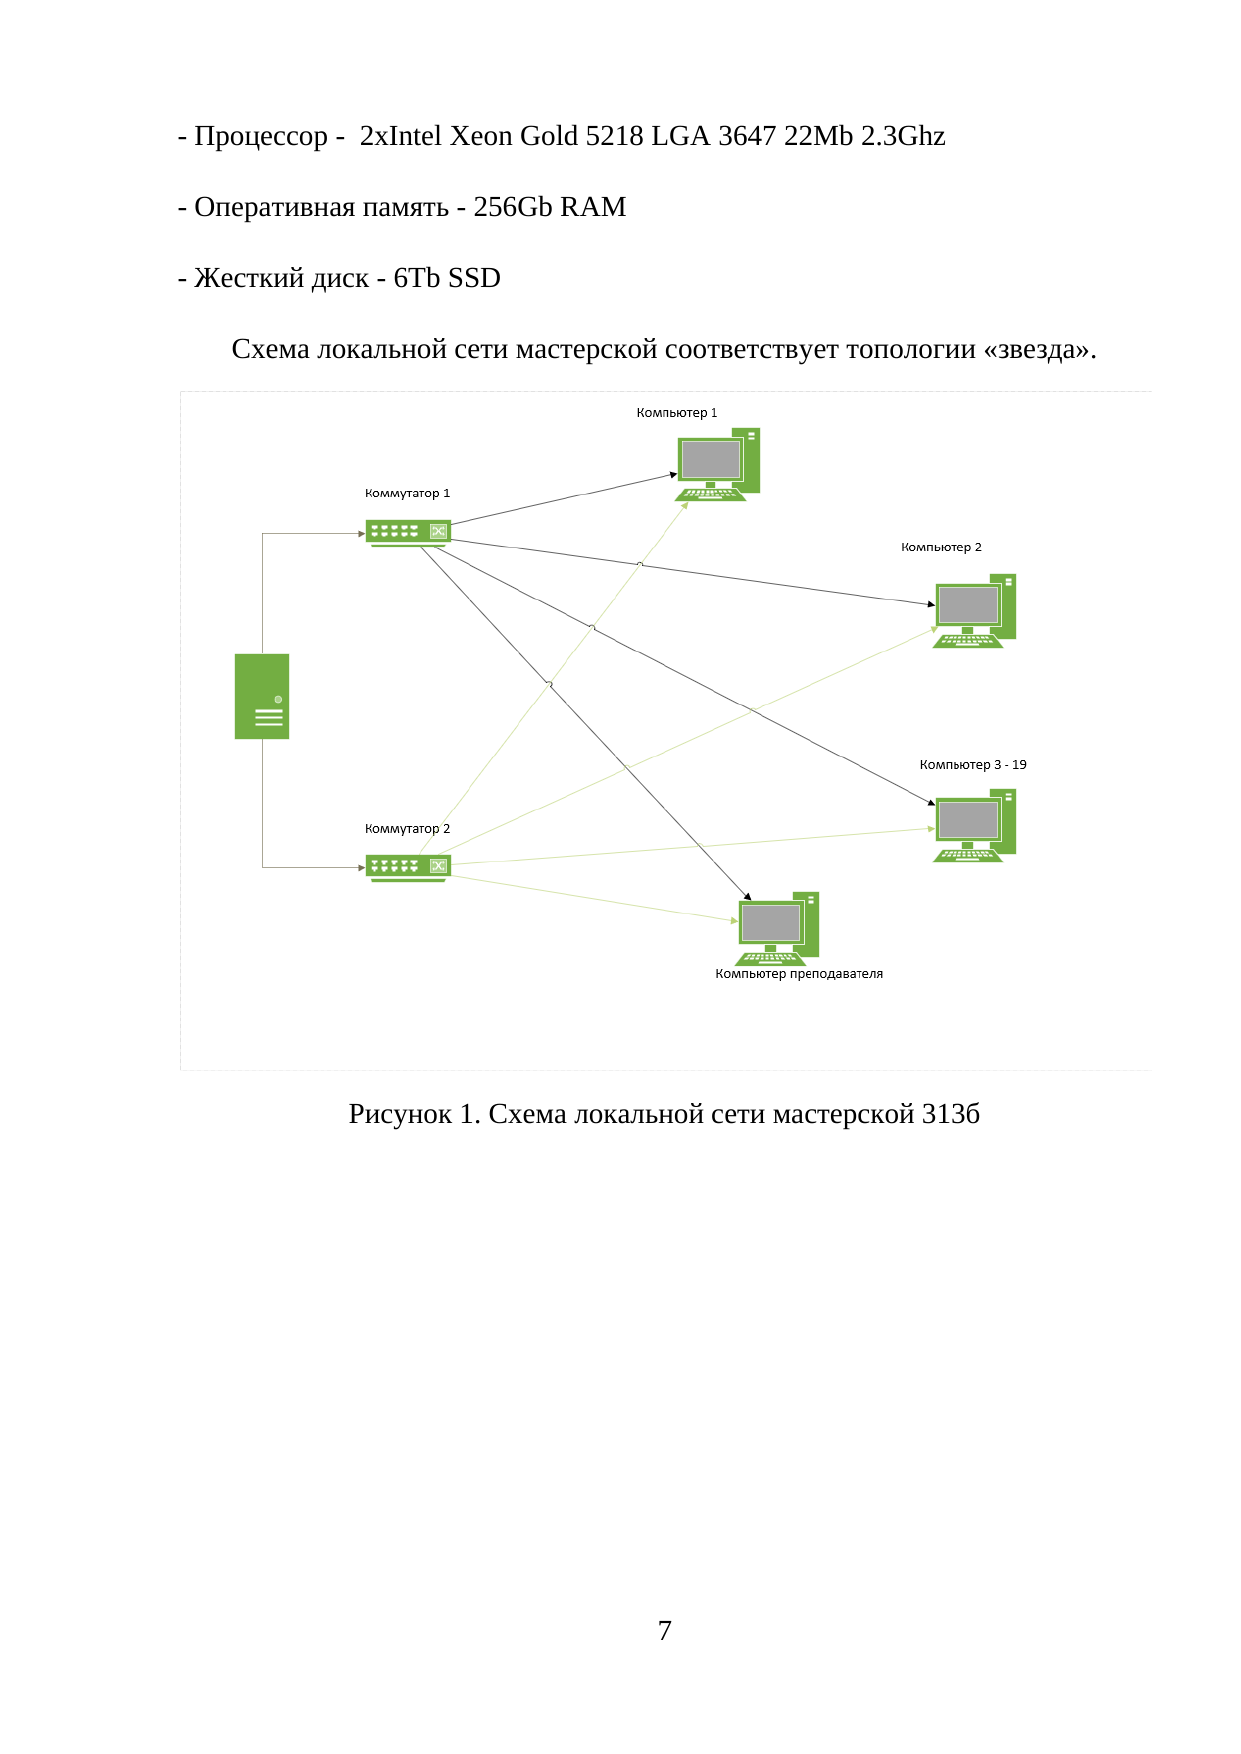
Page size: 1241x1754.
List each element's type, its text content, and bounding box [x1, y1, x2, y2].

text - Жесткий диск - 6Tb SSD [177, 260, 1152, 294]
text - Оперативная память - 256Gb RAM [177, 189, 1152, 223]
picture [177, 391, 1152, 1071]
text - Процессор - 2хIntel Xeon Gold 5218 LGA 3647 22Mb 2.3Ghz [177, 118, 1152, 152]
text Рисунок 1. Схема локальной сети мастерской 313б [177, 1096, 1152, 1130]
text Схема локальной сети мастерской соответствует топологии «звезда». [177, 332, 1152, 365]
